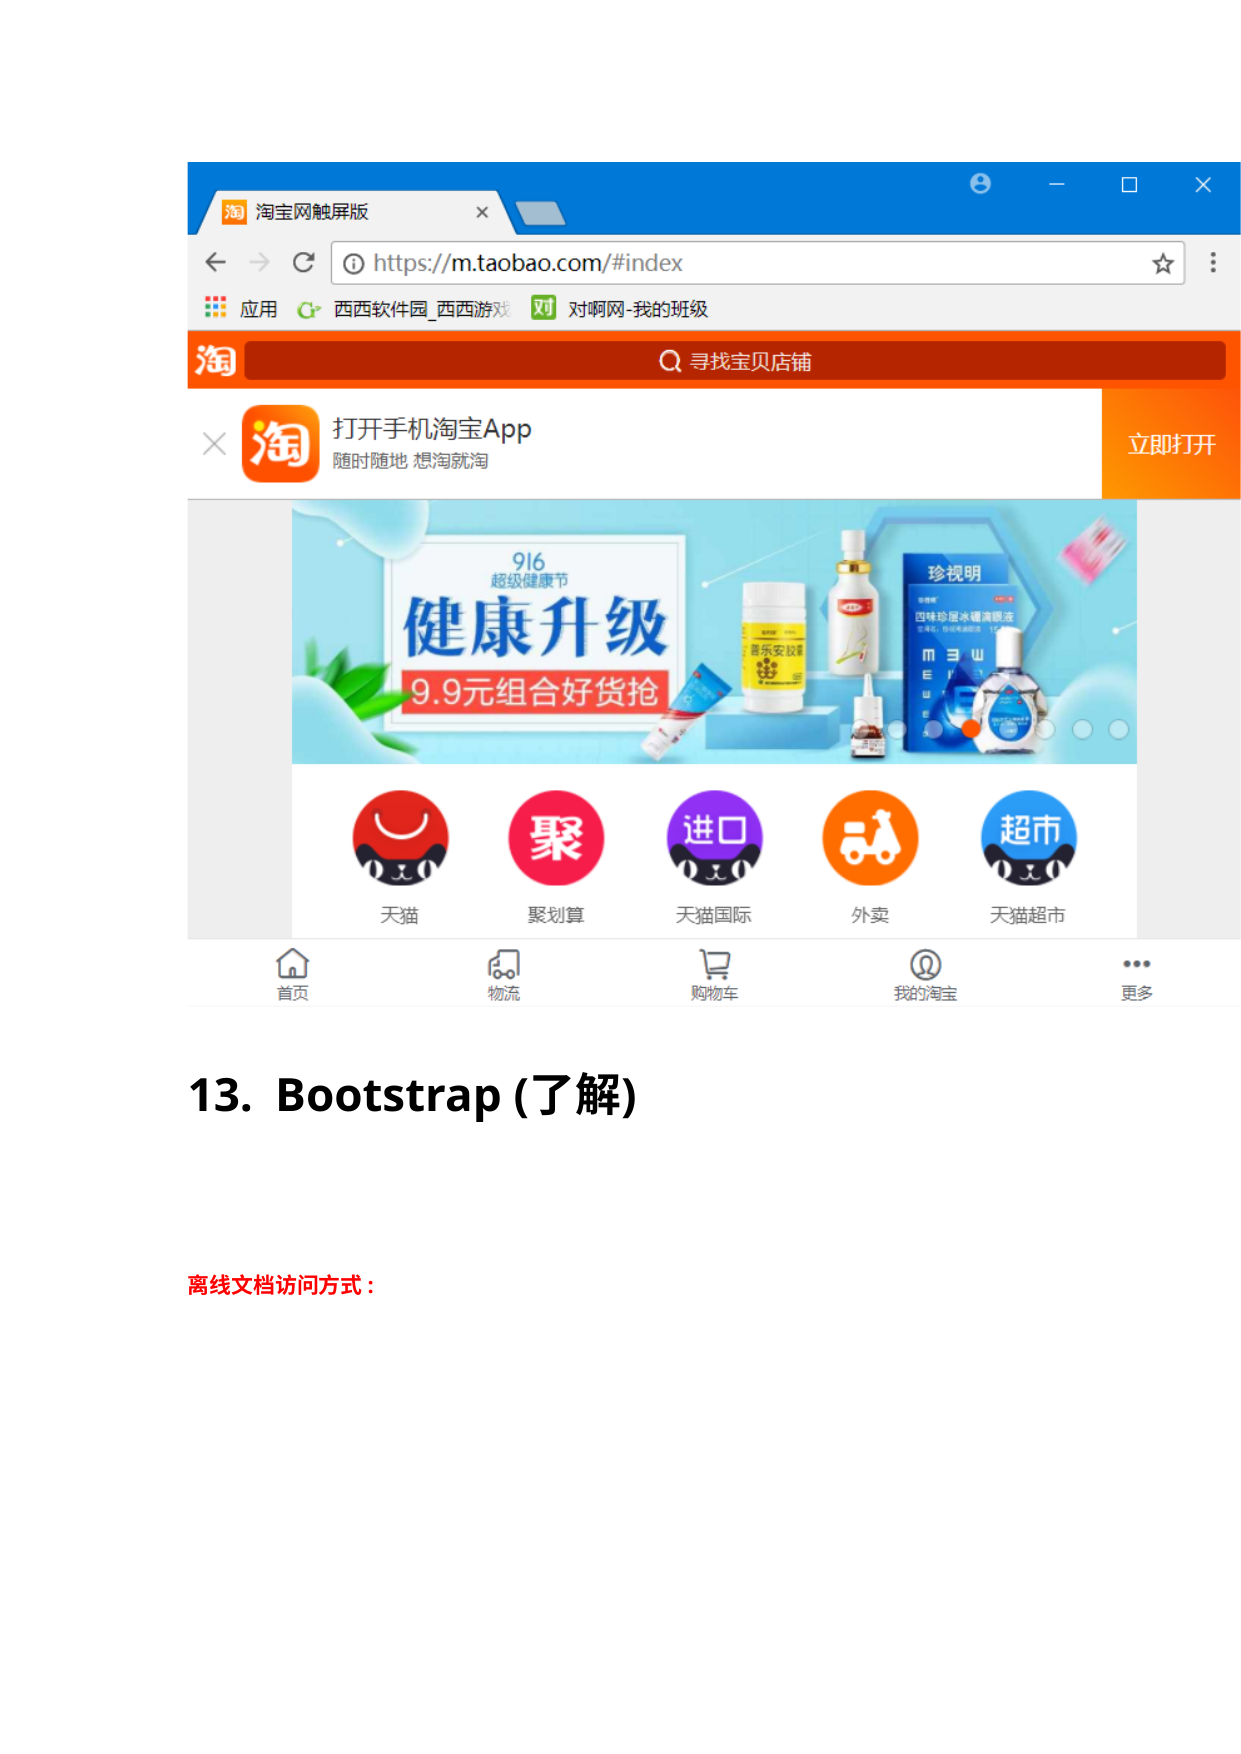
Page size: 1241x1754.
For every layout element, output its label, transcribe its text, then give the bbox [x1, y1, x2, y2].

picture [187, 162, 1241, 1007]
text 离线文档访问方式 : [187, 1268, 1053, 1301]
subtitle Bootstrap (了解) [187, 1042, 1053, 1140]
